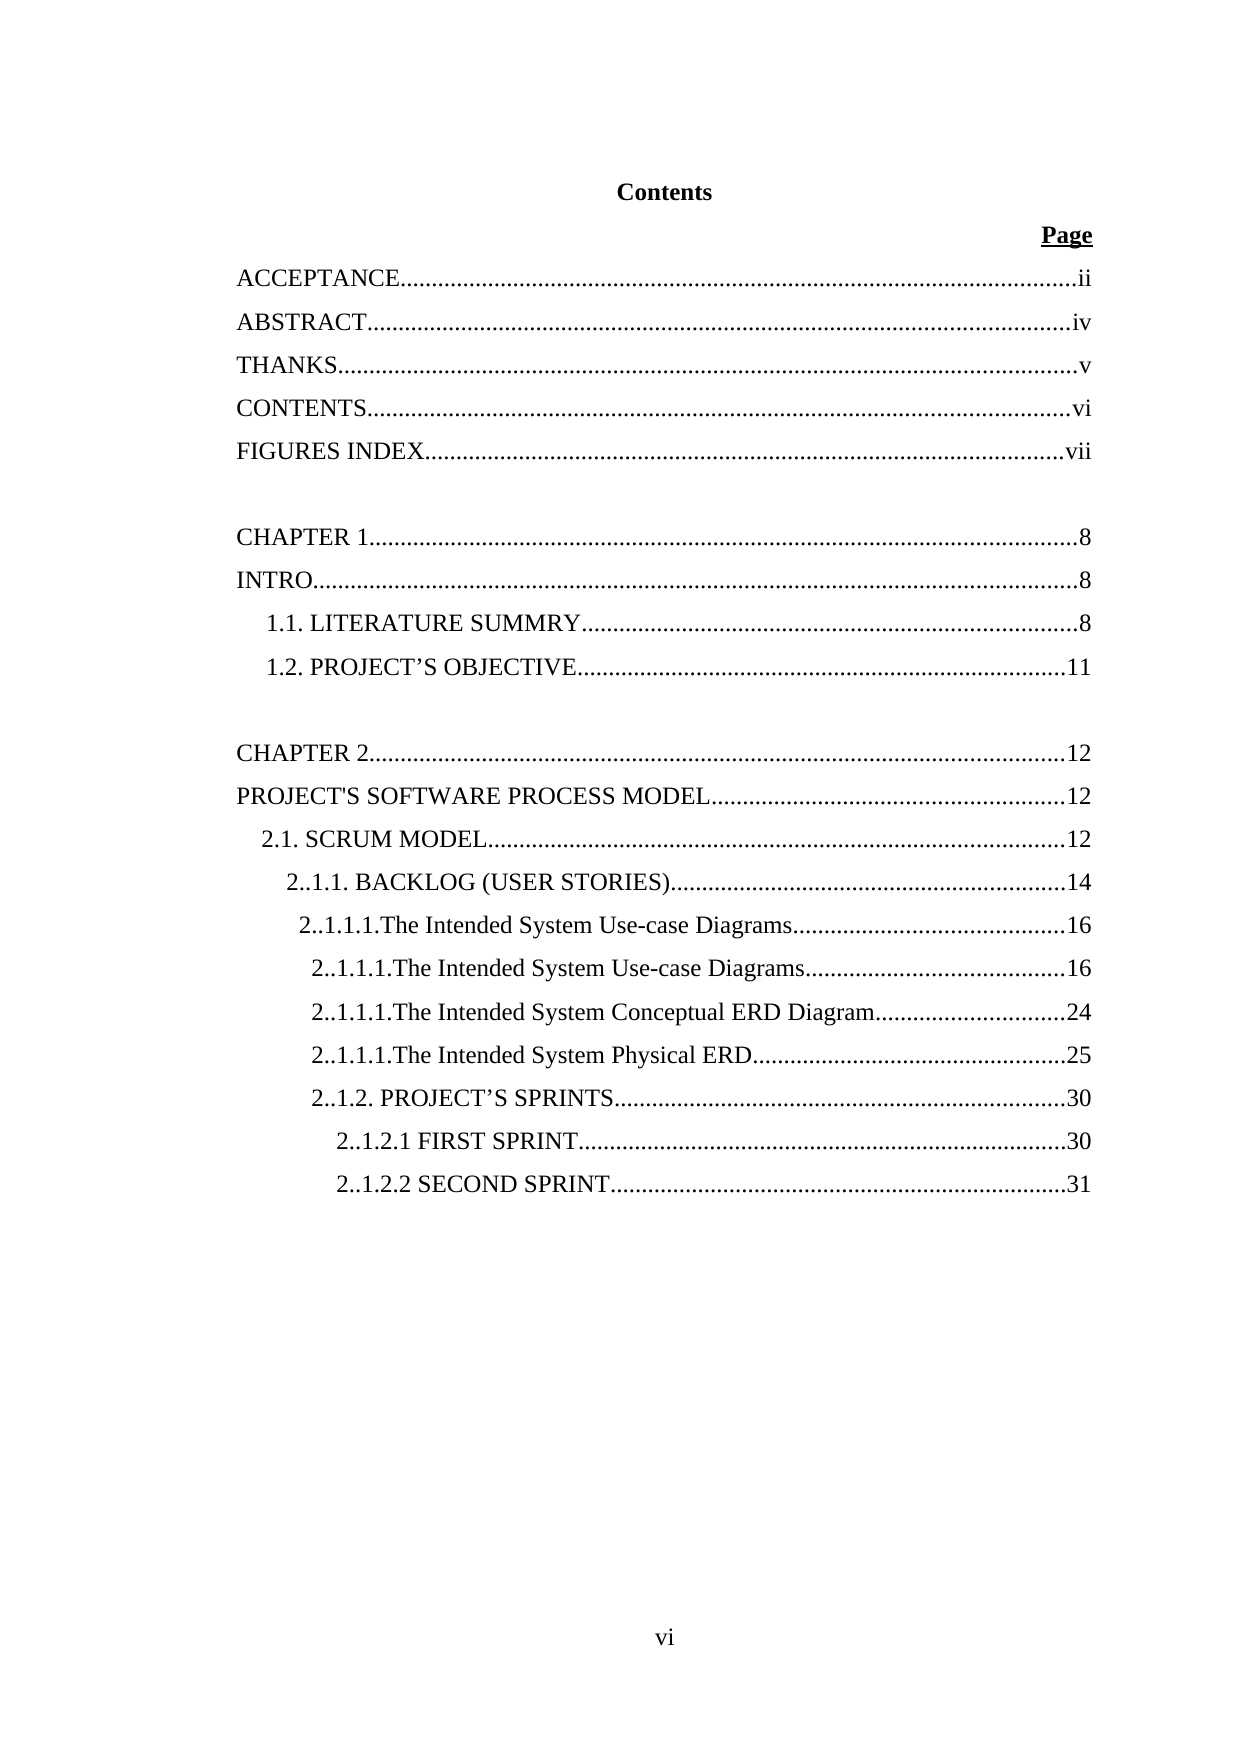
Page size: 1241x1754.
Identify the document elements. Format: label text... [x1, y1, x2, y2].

text 2..1.2. PROJECT’S SPRINTS 30 [236, 1083, 1092, 1112]
text PROJECT'S SOFTWARE PROCESS MODEL 12 [236, 781, 1092, 810]
text ABSTRACT iv [236, 307, 1092, 335]
text 2..1.2.1 FIRST SPRINT 30 [311, 1126, 1092, 1155]
text 2..1.2.2 SECOND SPRINT 31 [311, 1169, 1092, 1198]
text 2..1.1.1.The Intended System Conceptual ERD Diagram 24 [236, 997, 1092, 1025]
text CHAPTER 2 12 [236, 738, 1092, 767]
text 2..1.1.1.The Intended System Physical ERD 25 [236, 1040, 1092, 1068]
text 2.1. SCRUM MODEL 12 [236, 824, 1092, 853]
text ACCEPTANCE ii [236, 263, 1092, 292]
text 2..1.1.1.The Intended System Use-case Diagrams 16 [236, 953, 1092, 982]
text 2..1.1. BACKLOG (USER STORIES) 14 [236, 867, 1092, 896]
text 1.1. LITERATURE SUMMRY 8 [266, 608, 1092, 637]
text FIGURES INDEX vii [236, 436, 1092, 465]
text CONTENTS vi [236, 393, 1092, 422]
subtitle Contents [236, 177, 1092, 206]
text 1.2. PROJECT’S OBJECTIVE 11 [266, 652, 1092, 680]
text THANKS v [236, 350, 1092, 378]
text 2..1.1.1.The Intended System Use-case Diagrams 16 [236, 910, 1092, 939]
text INTRO 8 [236, 565, 1092, 594]
text CHAPTER 1 8 [236, 522, 1092, 551]
text Page [236, 220, 1092, 249]
